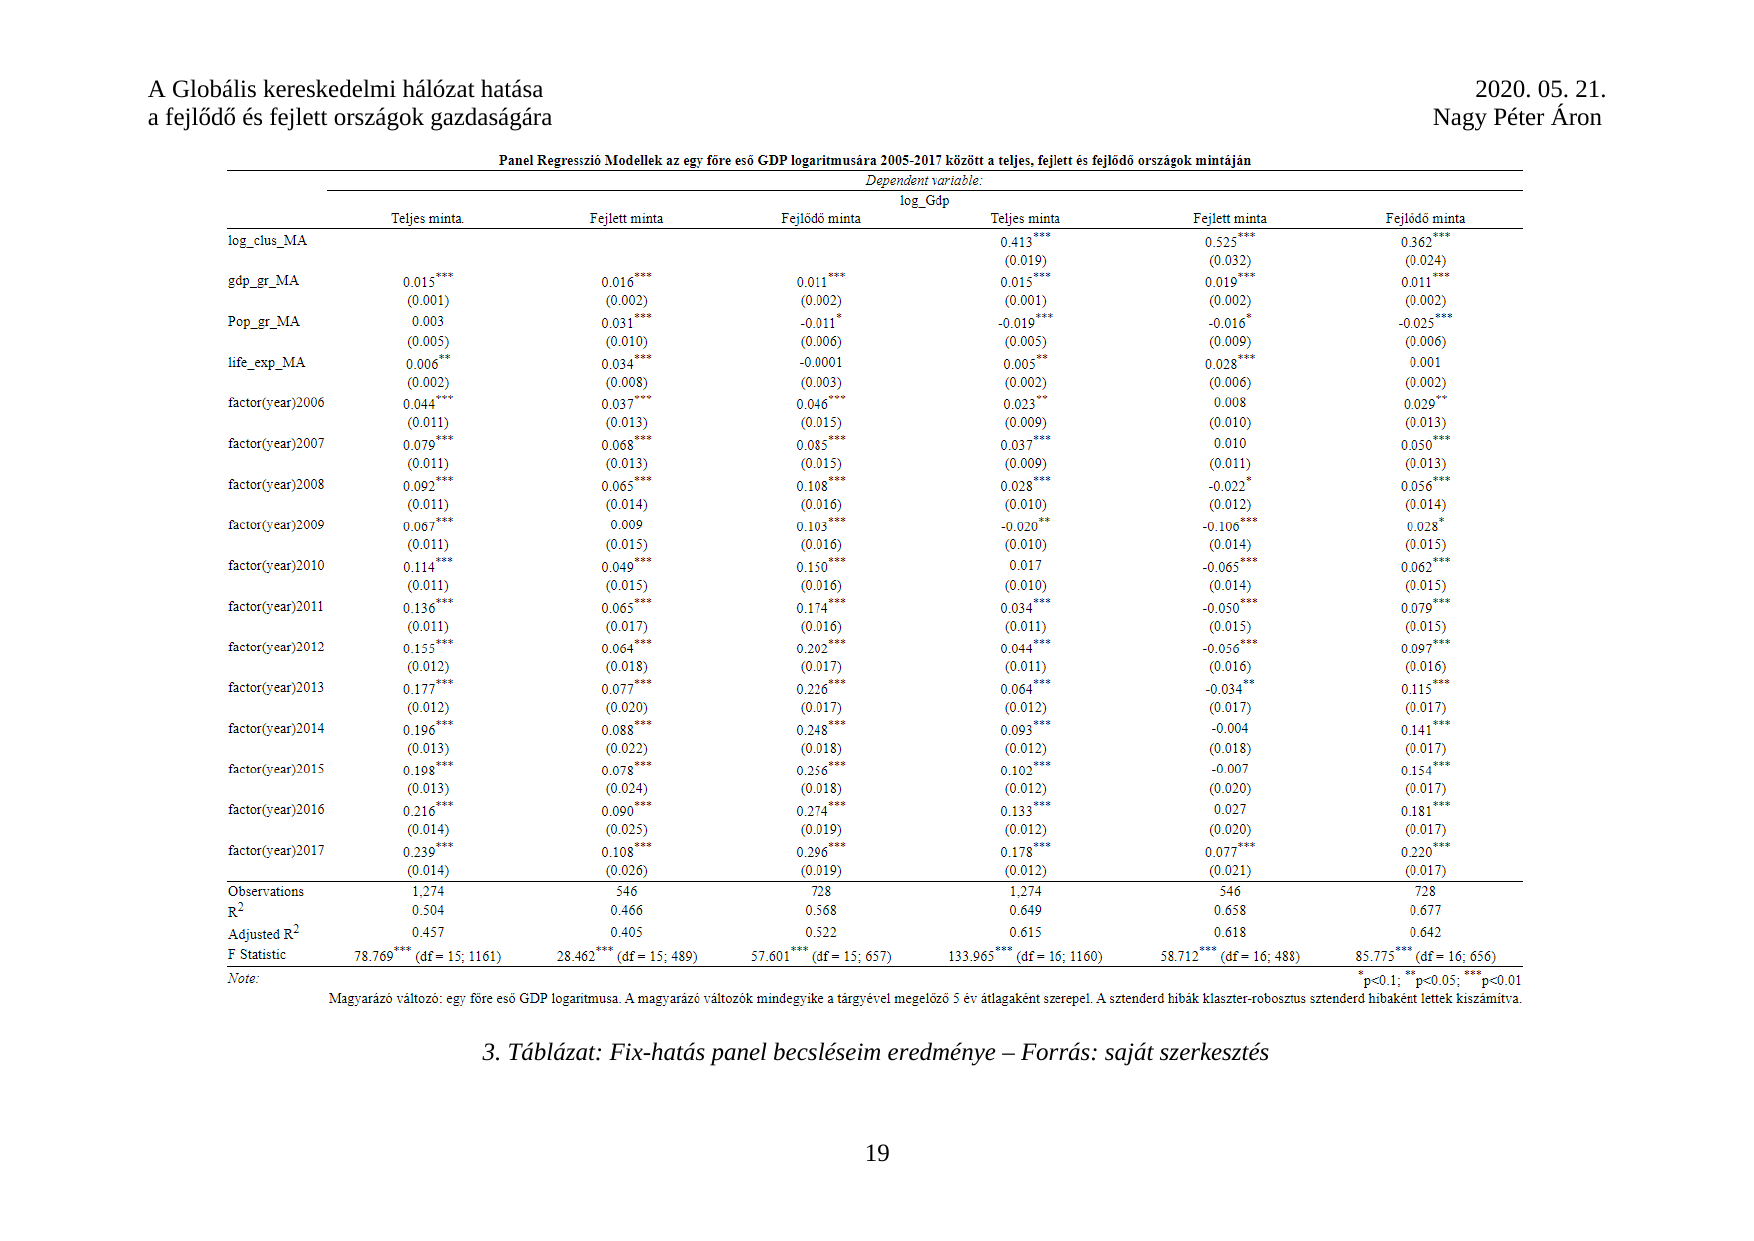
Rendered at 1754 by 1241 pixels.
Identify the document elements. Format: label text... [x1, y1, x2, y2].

picture [224, 147, 1530, 1023]
